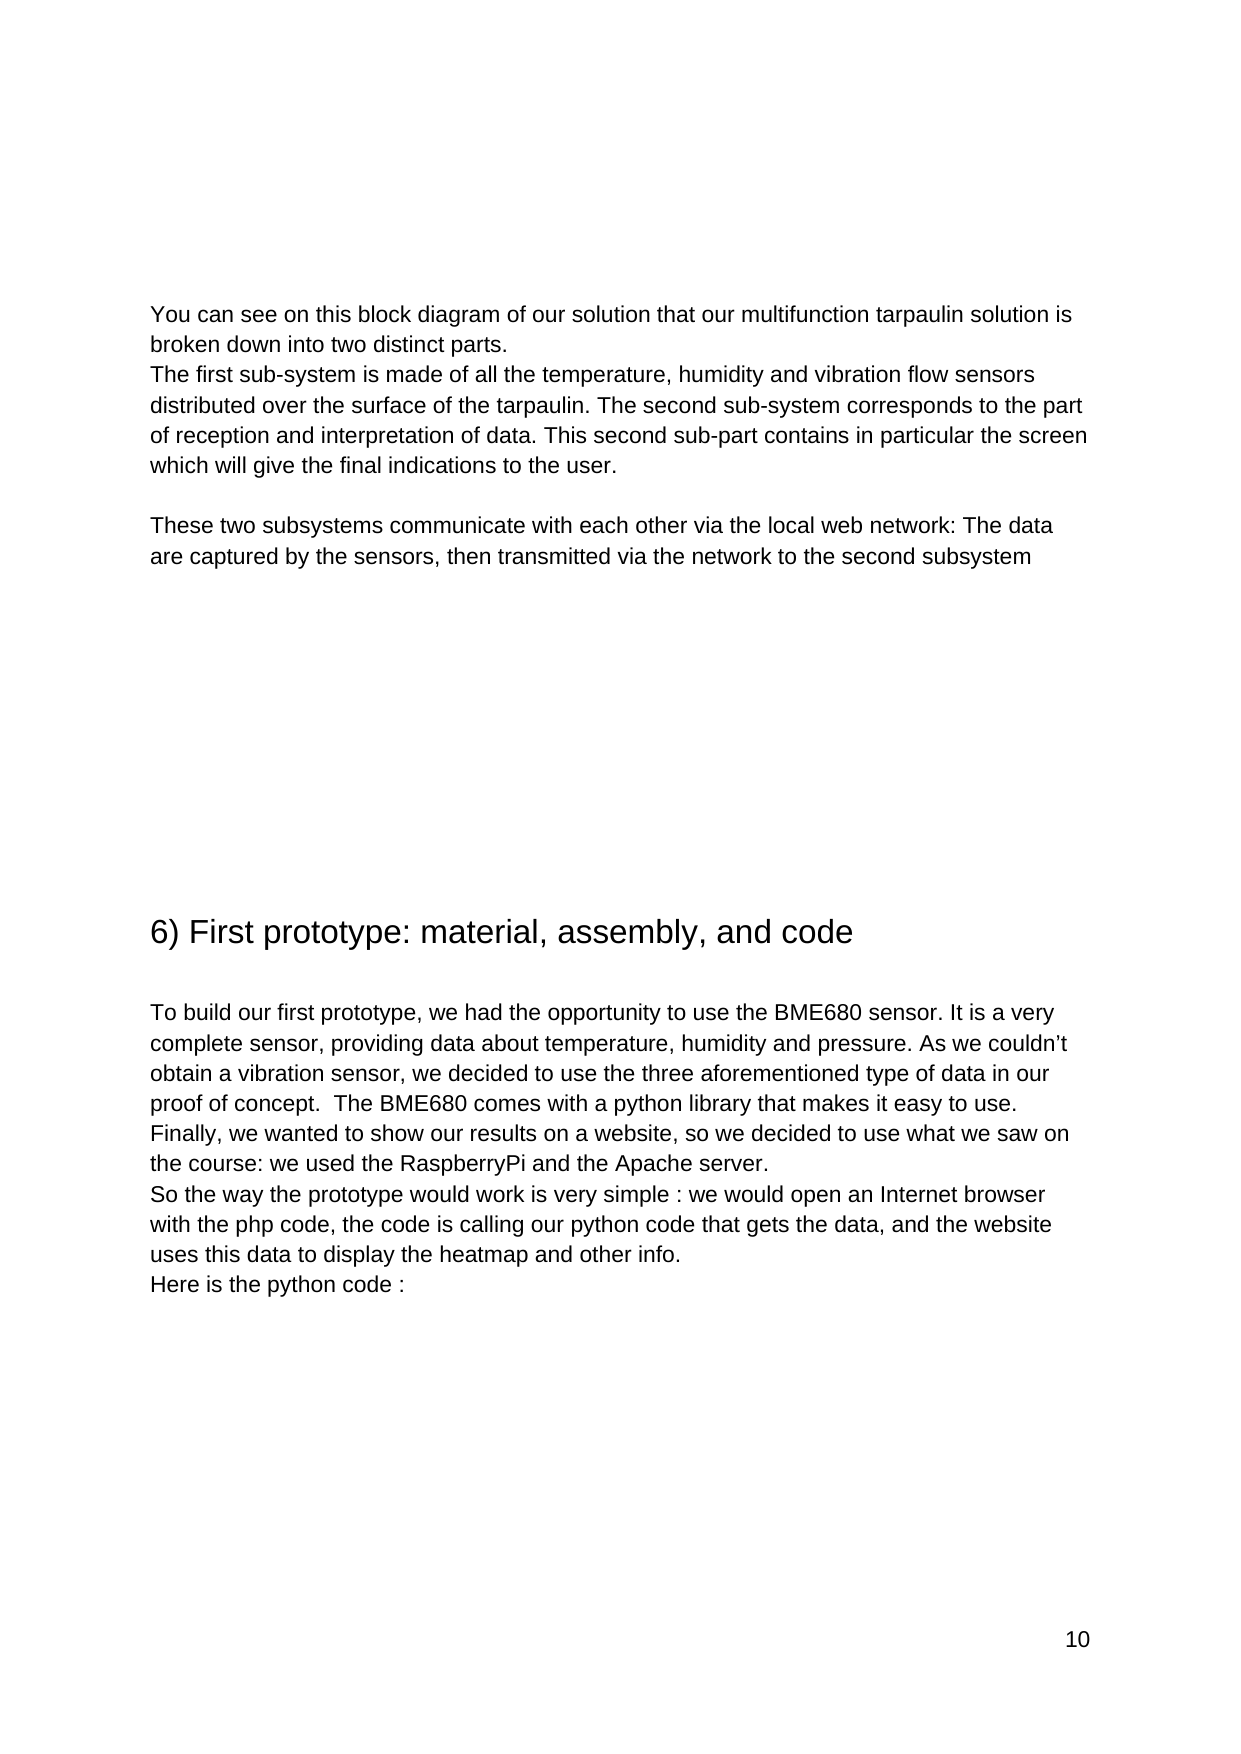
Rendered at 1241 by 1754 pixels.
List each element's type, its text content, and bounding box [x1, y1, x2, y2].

text The first sub-system is made of all the temperature, humidity and vibration flow sensors distributed over the surface of the tarpaulin. The second sub-system corresponds to the part of reception and interpretation of data. This second sub-part contains in particular the screen which will give the final indications to the user. [150, 361, 1090, 478]
text You can see on this block diagram of our solution that our multifunction tarpaulin solution is broken down into two distinct parts. [150, 301, 1090, 358]
text These two subsystems communicate with each other via the local web network: The data are captured by the sensors, then transmitted via the network to the second subsystem [150, 512, 1090, 569]
text To build our first prototype, we had the opportunity to use the BME680 sensor. It is a very complete sensor, providing data about temperature, humidity and pressure. As we couldn’t obtain a vibration sensor, we decided to use the three aforementioned type of data in our proof of concept. The BME680 comes with a python library that makes it easy to use. Finally, we wanted to show our results on a website, so we decided to use what we saw on the course: we used the RaspberryPi and the Apache server. [150, 999, 1090, 1177]
text Here is the python code : [150, 1271, 1090, 1298]
text So the way the prototype would work is very simple : we would open an Internet browser with the php code, the code is calling our python code that gets the data, and the website uses this data to display the heatmap and other info. [150, 1181, 1090, 1267]
subtitle 6) First prototype: material, assembly, and code [150, 912, 1090, 951]
